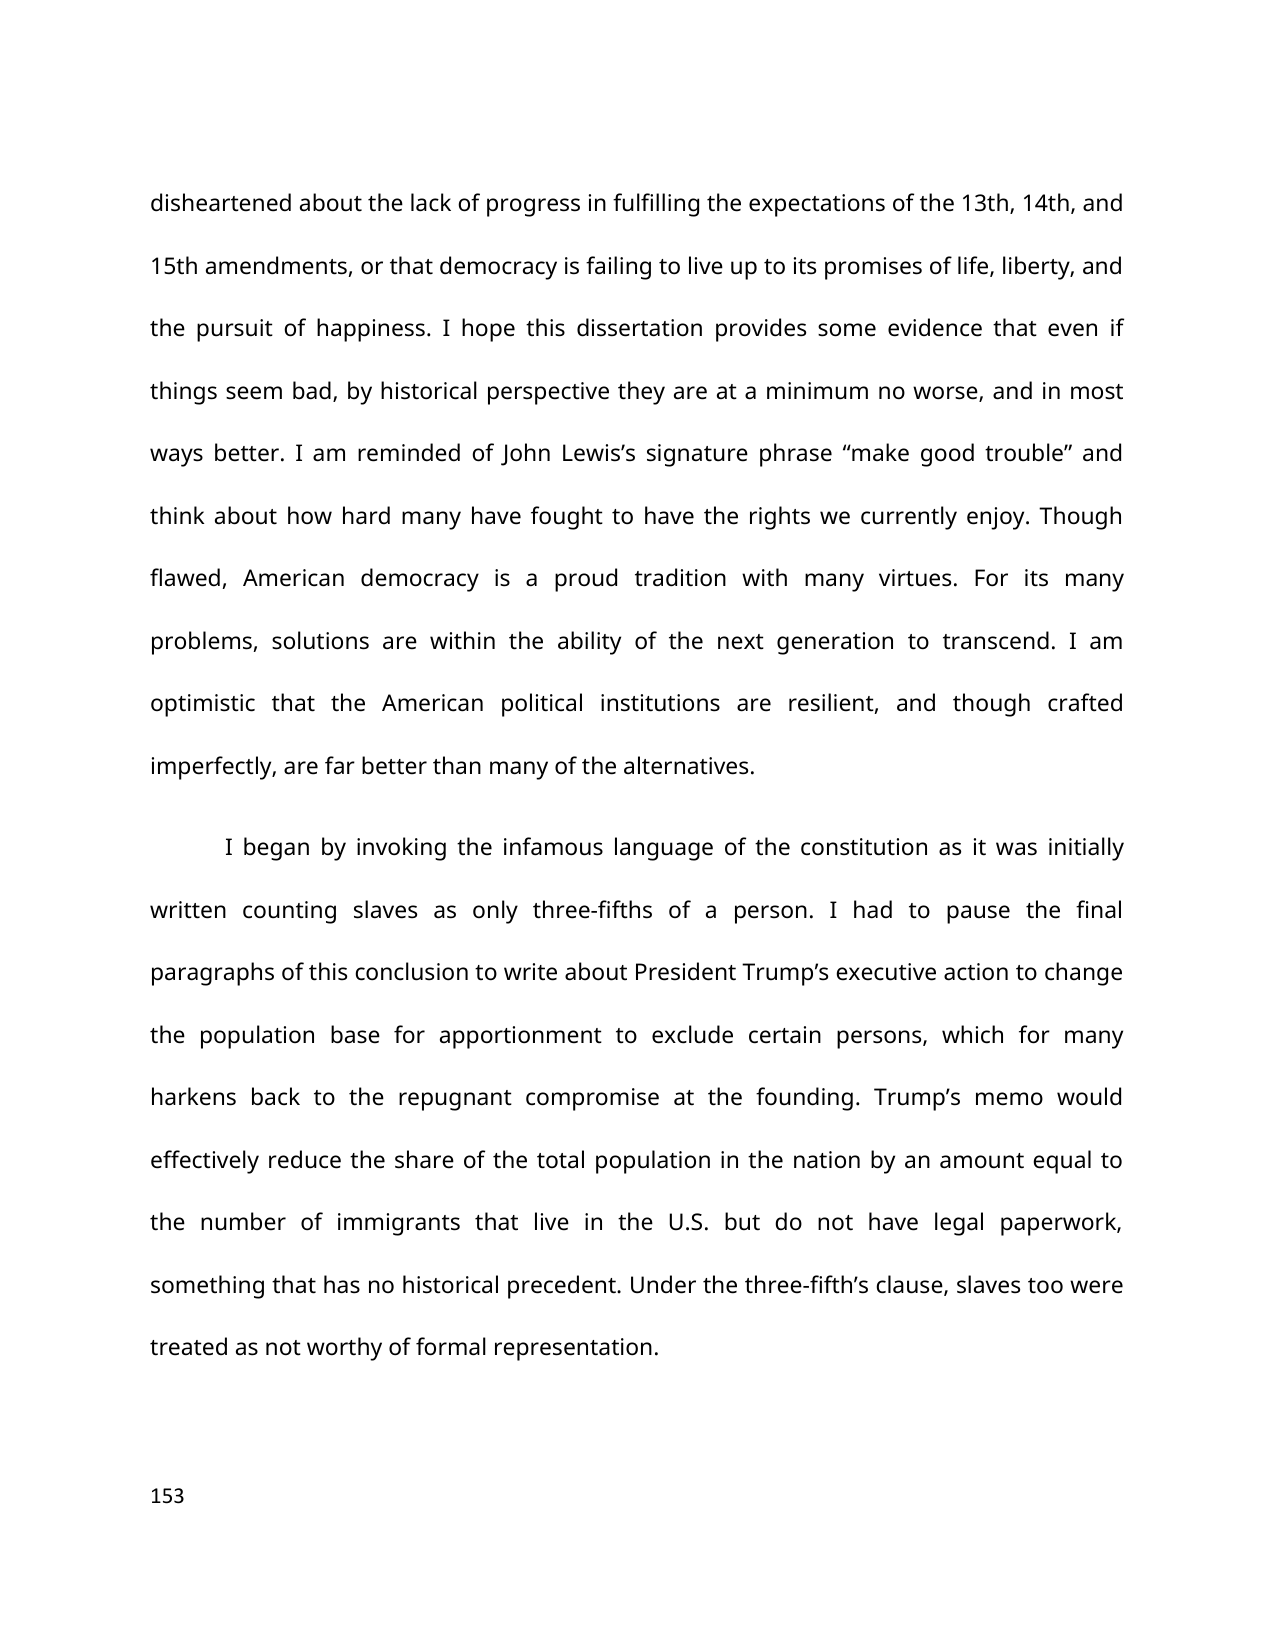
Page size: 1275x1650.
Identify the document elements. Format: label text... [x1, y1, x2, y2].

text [150, 187, 1125, 781]
text I began by invoking the infamous language of the constitution as it was initially written counting slaves as only three-fifths of a person. I had to pause the final paragraphs of this conclusion to write about President Trump’s executive action to change the population base for apportionment to exclude certain persons, which for many harkens back to the repugnant compromise at the founding. Trump’s memo would effectively reduce the share of the total population in the nation by an amount equal to the number of immigrants that live in the U.S. but do not have legal paperwork, something that has no historical precedent. Under the three-fifth’s clause, slaves too were treated as not worthy of formal representation. [150, 831, 1125, 1362]
